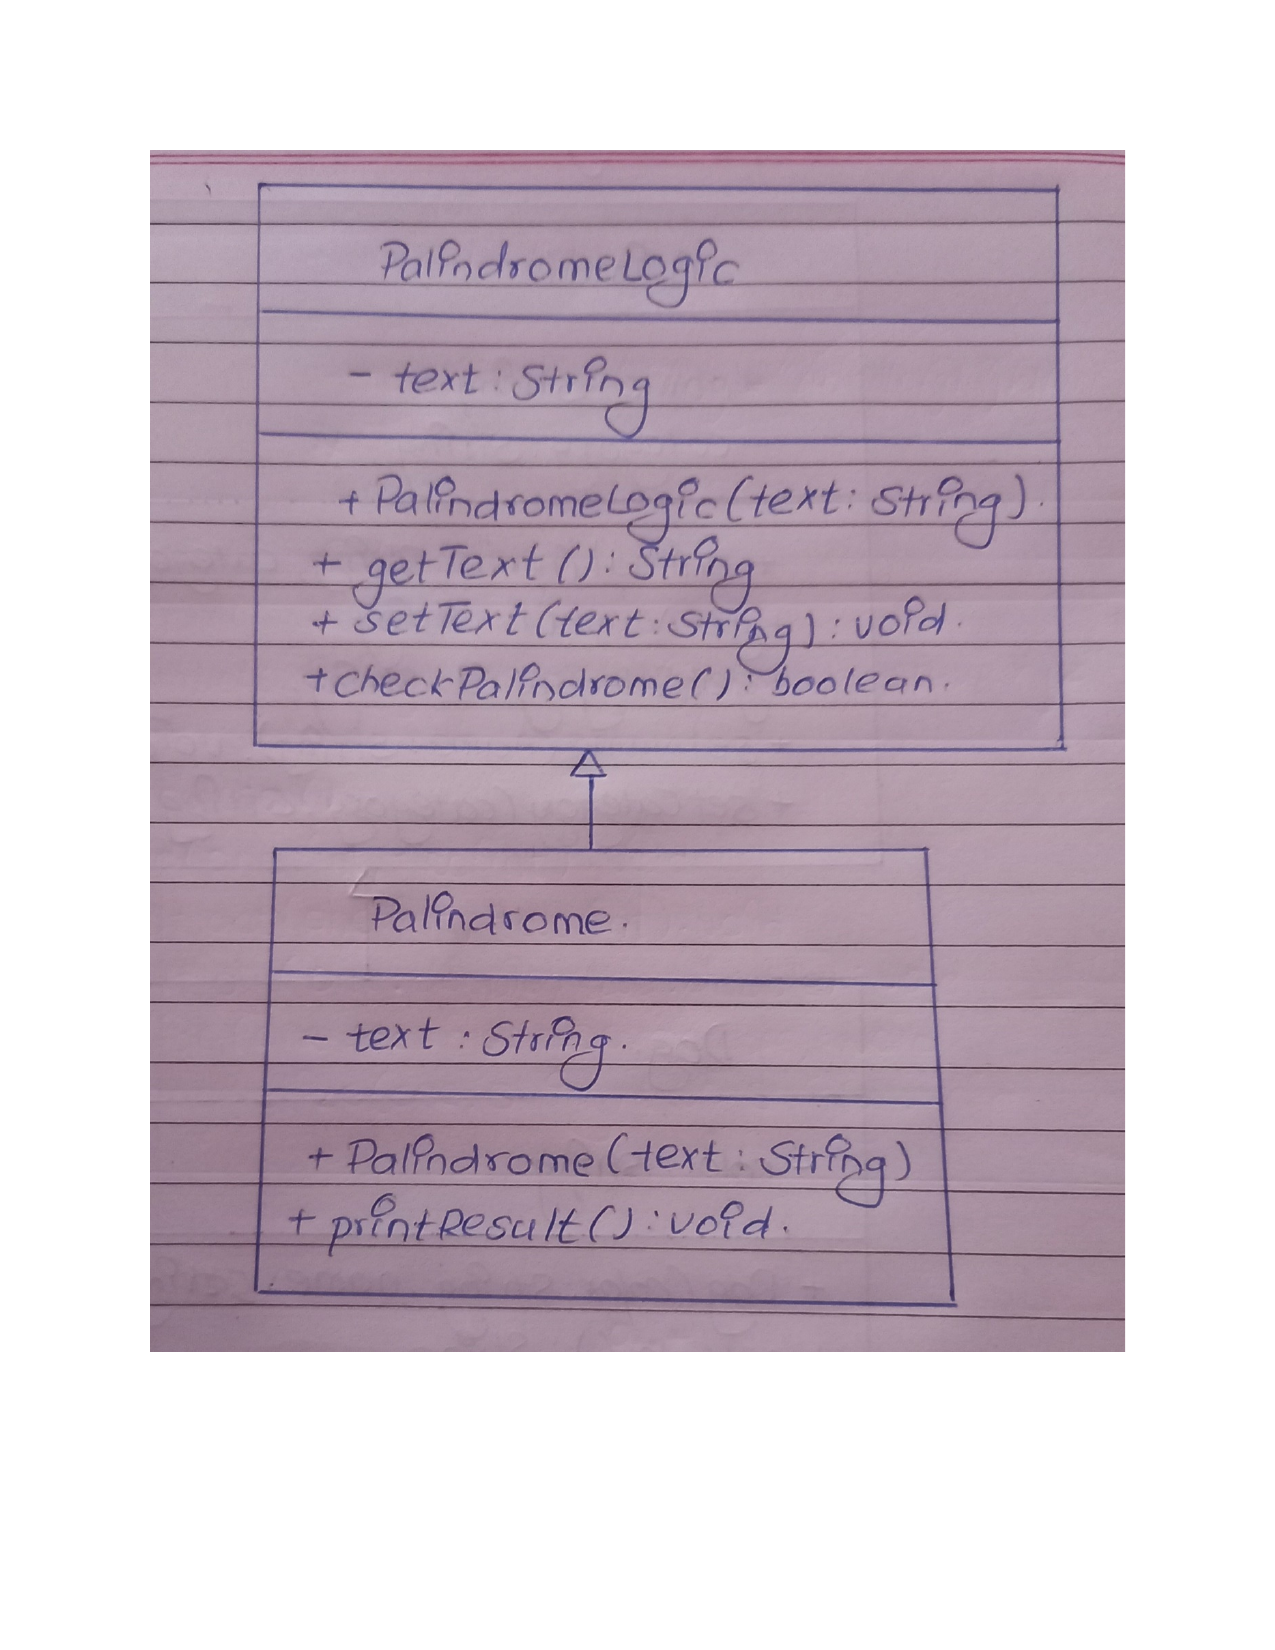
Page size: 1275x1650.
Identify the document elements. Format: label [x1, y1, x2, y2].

picture [150, 150, 1125, 1352]
